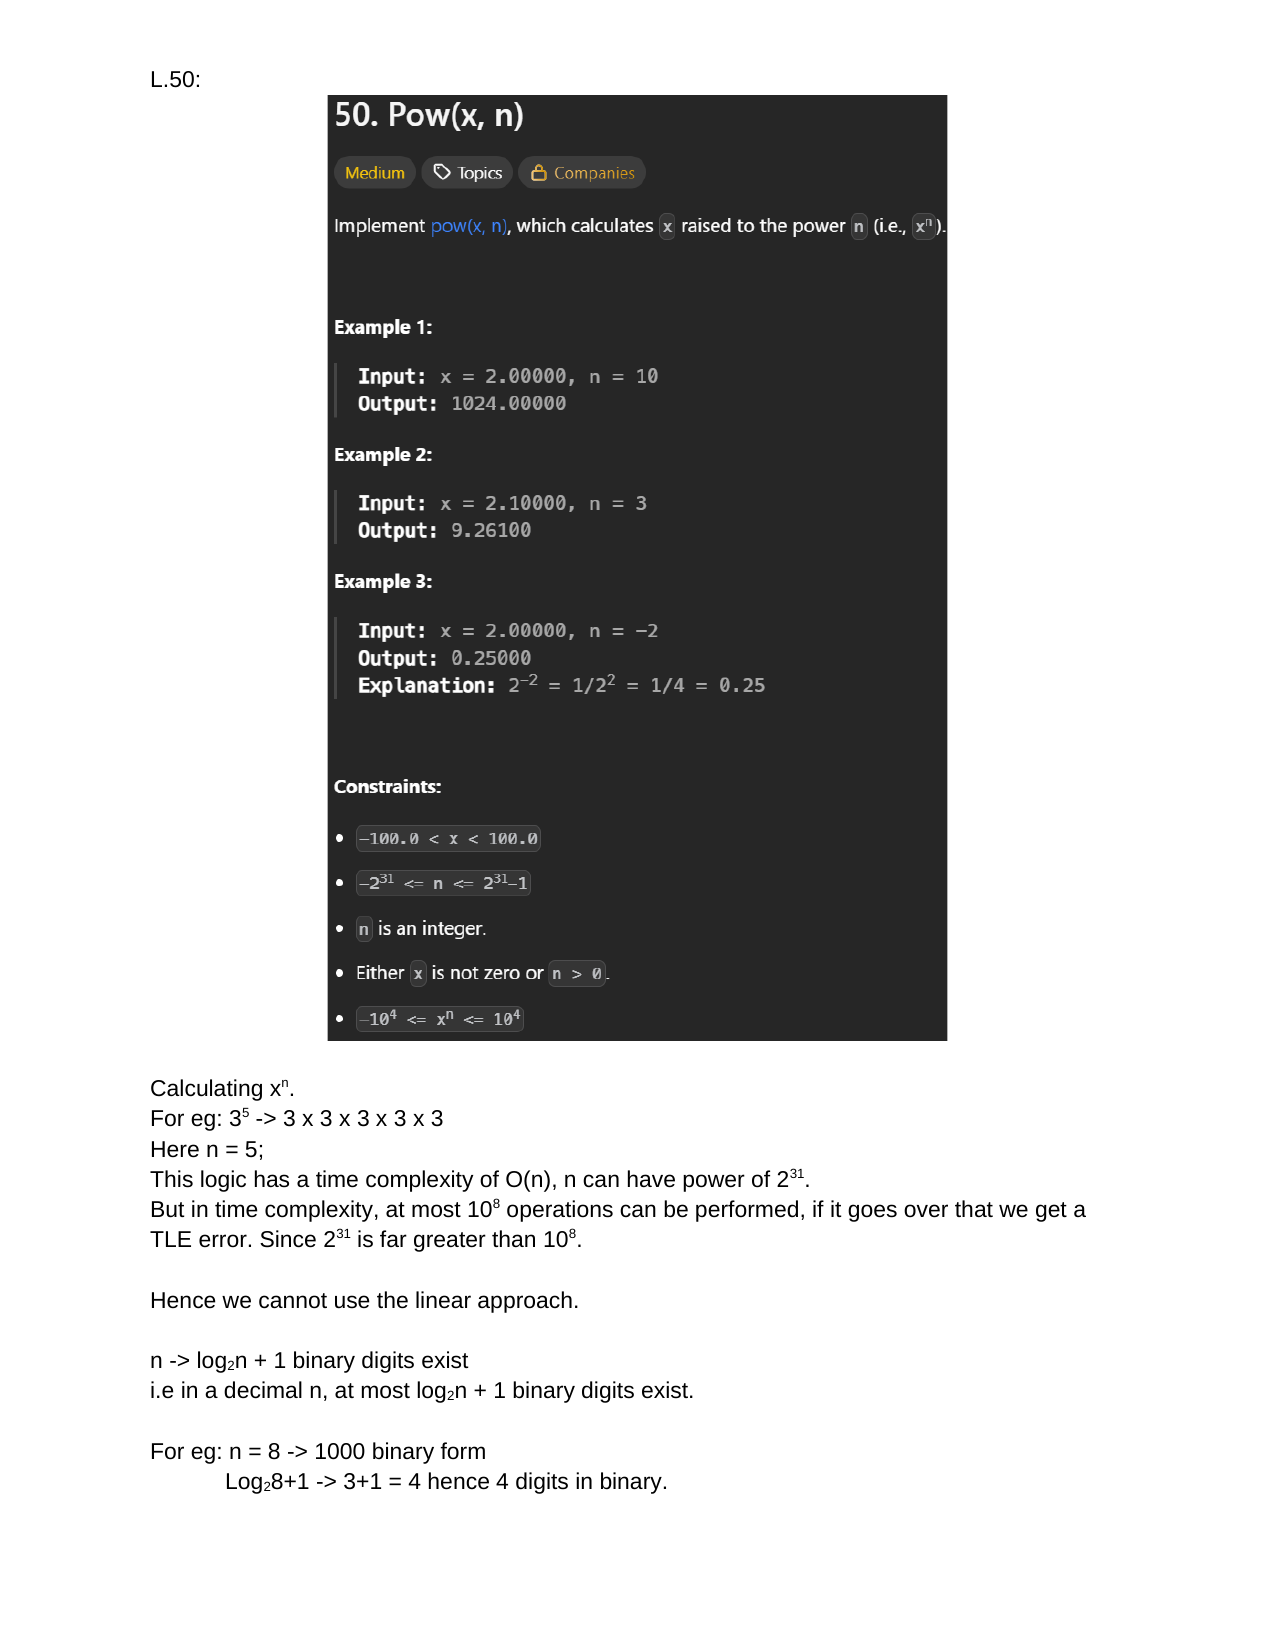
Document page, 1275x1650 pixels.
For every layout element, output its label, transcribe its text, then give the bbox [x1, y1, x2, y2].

picture [327, 95, 948, 1041]
text For eg: n = 8 -> 1000 binary form [150, 1438, 1125, 1464]
text L.50: [150, 66, 1125, 92]
text For eg: 35 -> 3 x 3 x 3 x 3 x 3 [150, 1105, 1125, 1132]
text Calculating xn. [150, 1075, 1125, 1101]
text Hence we cannot use the linear approach. [150, 1287, 1125, 1313]
text But in time complexity, at most 108 operations can be performed, if it goes over that we get a TLE error. Since 231 is far greater than 108. [150, 1196, 1125, 1252]
text i.e in a decimal n, at most log2n + 1 binary digits exist. [150, 1377, 1125, 1403]
text n -> log2n + 1 binary digits exist [150, 1347, 1125, 1373]
text This logic has a time complexity of O(n), n can have power of 231. [150, 1166, 1125, 1192]
text Log28+1 -> 3+1 = 4 hence 4 digits in binary. [150, 1468, 1125, 1494]
text Here n = 5; [150, 1136, 1125, 1162]
